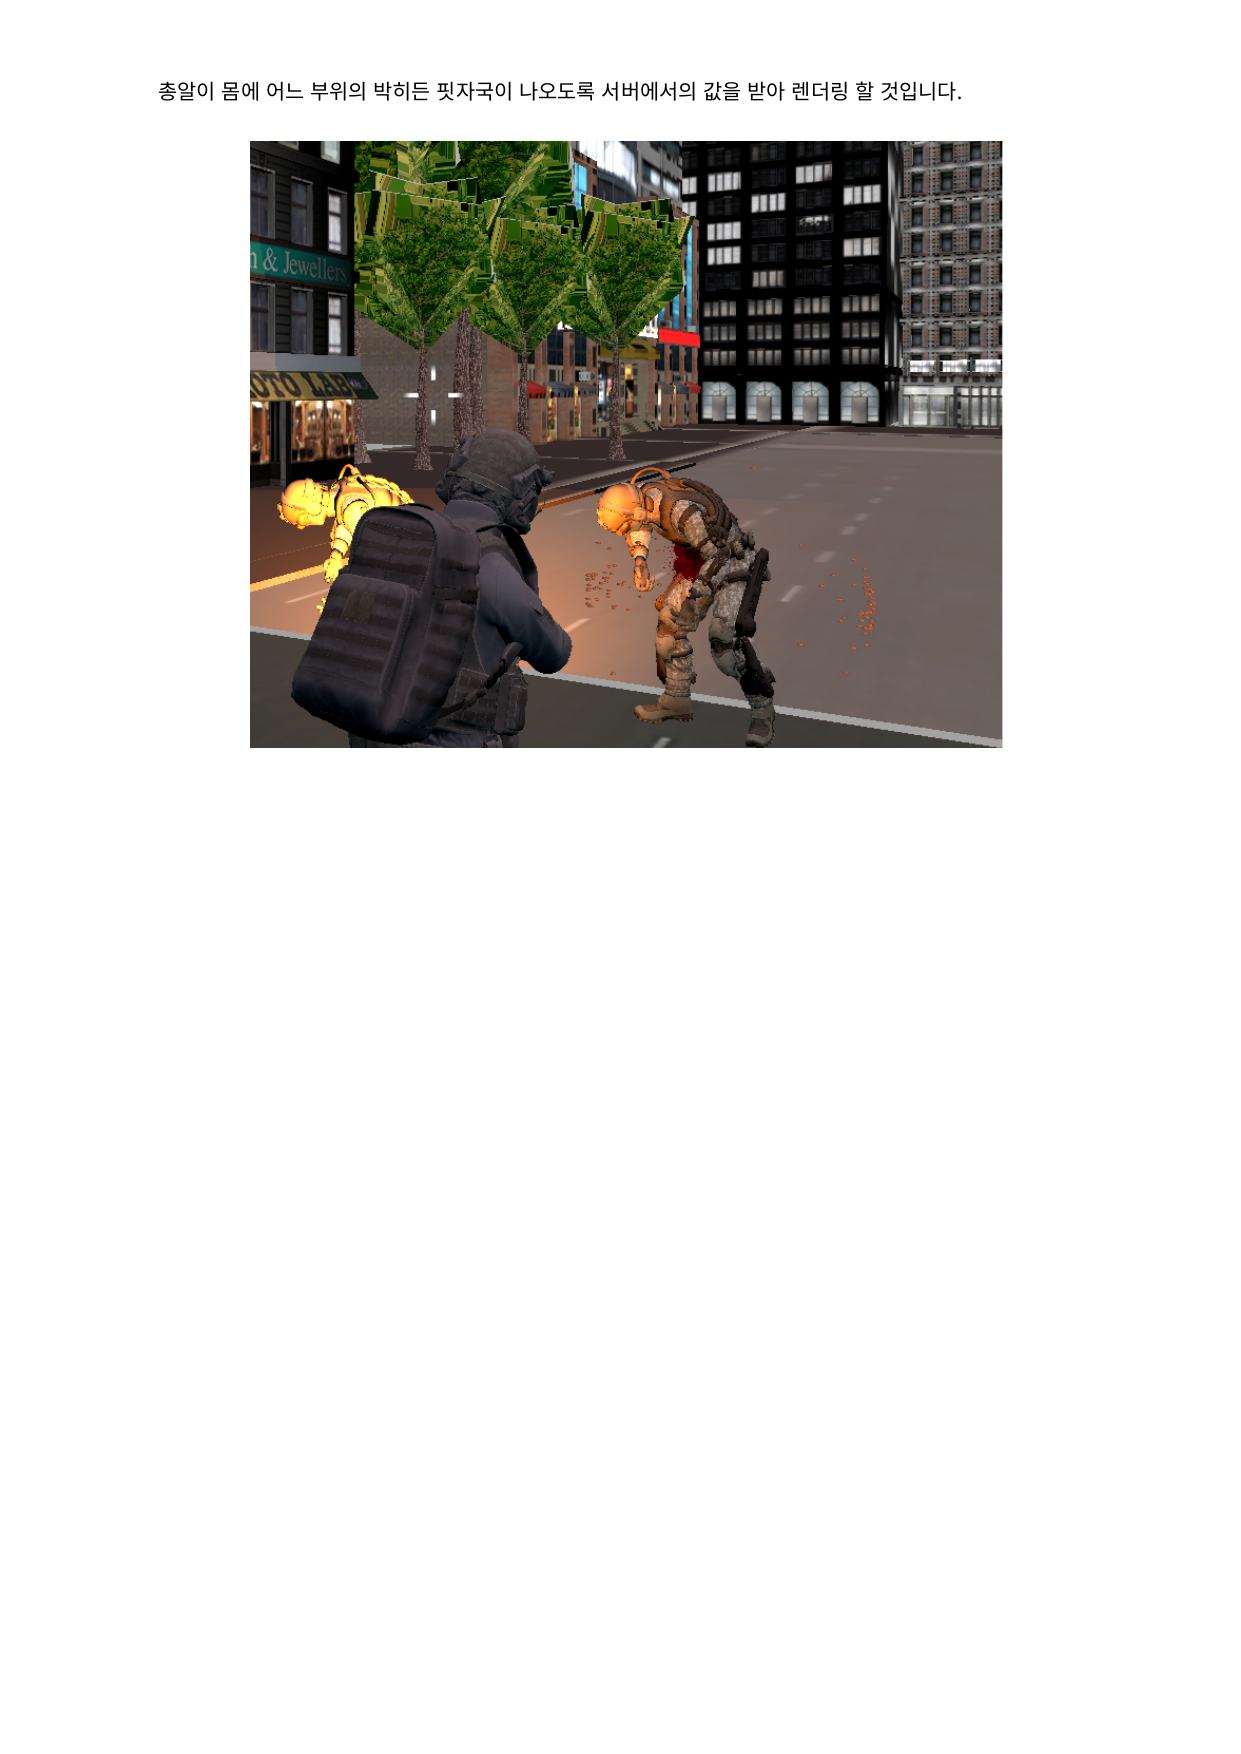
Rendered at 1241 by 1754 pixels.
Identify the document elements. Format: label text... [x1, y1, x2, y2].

text 총알이 몸에 어느 부위의 박히든 핏자국이 나오도록 서버에서의 값을 받아 렌더링 할 것입니다. [75, 75, 1165, 105]
picture [250, 141, 1003, 747]
